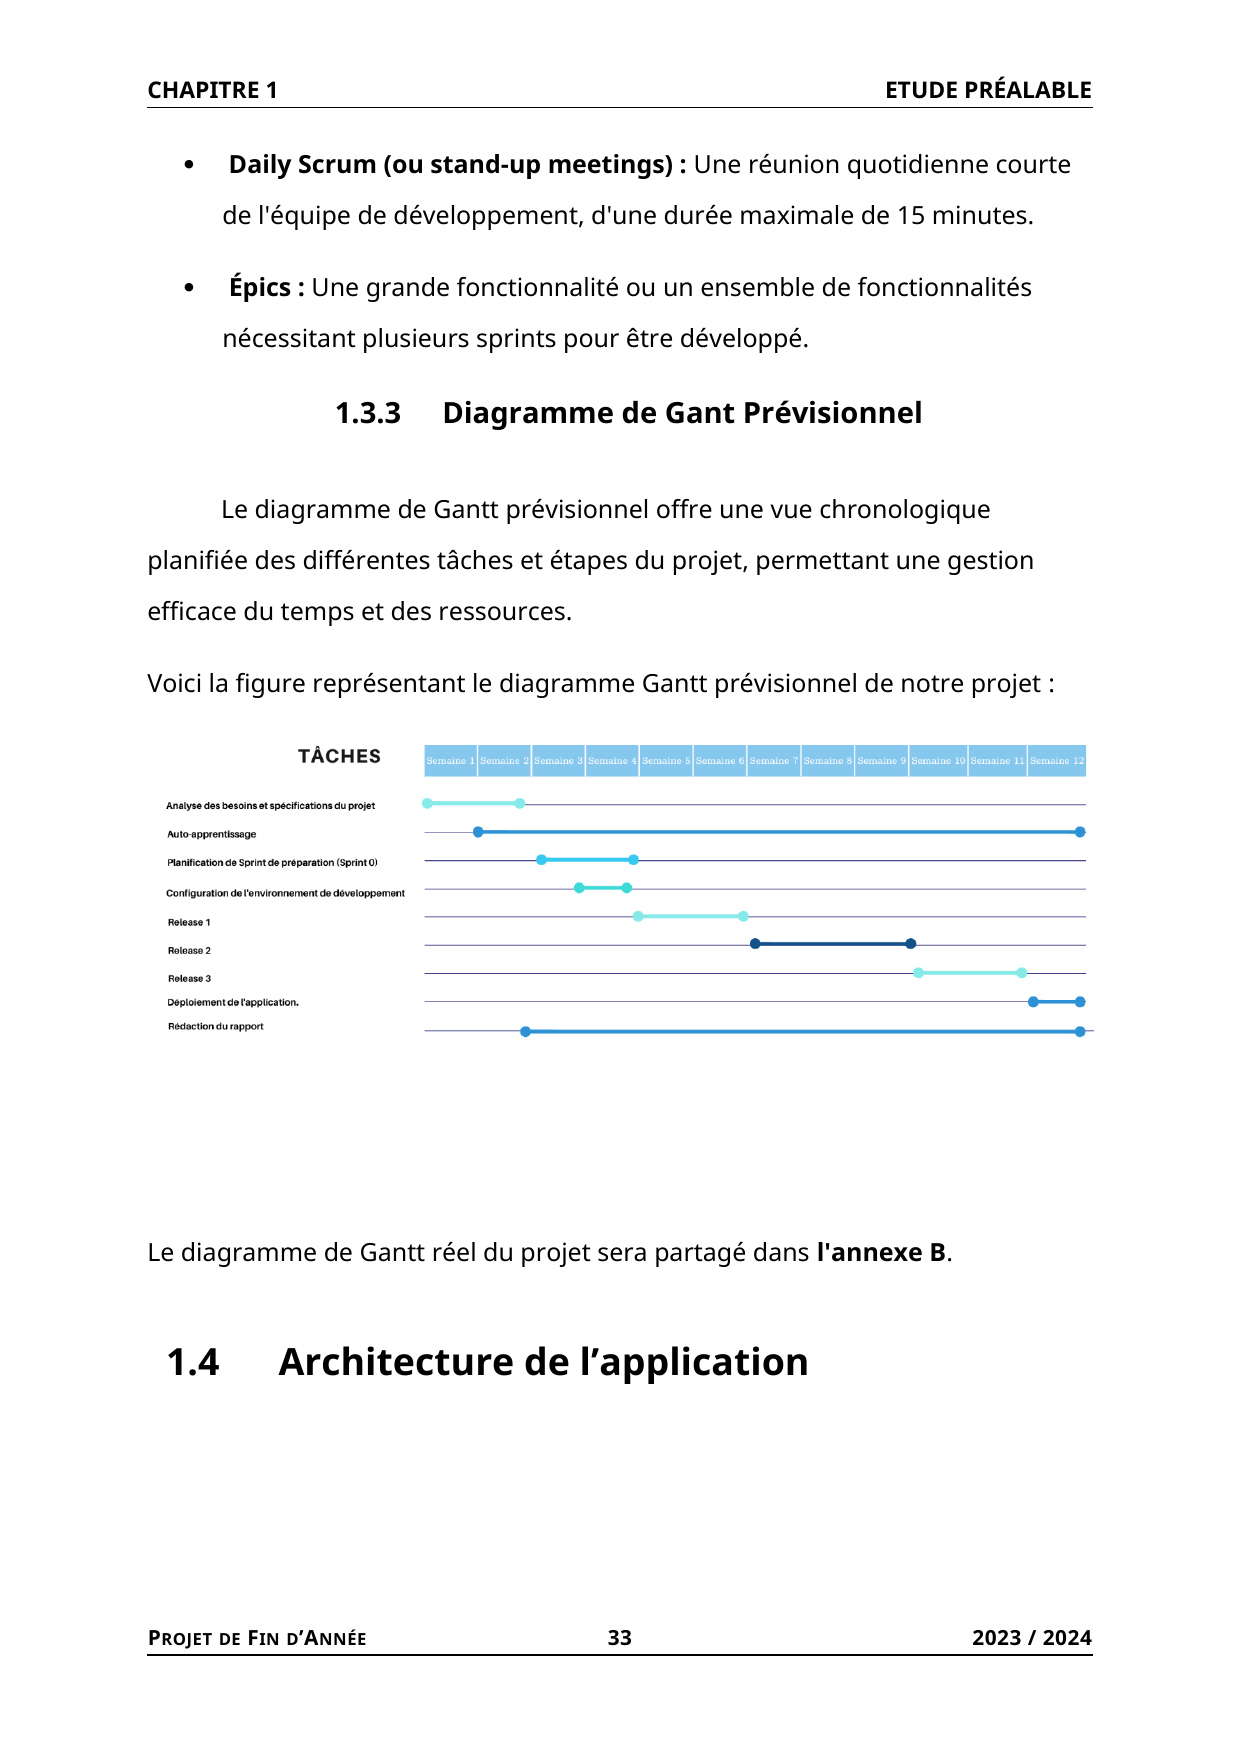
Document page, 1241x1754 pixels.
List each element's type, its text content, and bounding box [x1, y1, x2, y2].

picture [147, 730, 1094, 1044]
subtitle Architecture de l’application [166, 1336, 1093, 1387]
text Le diagramme de Gantt réel du projet sera partagé dans l'annexe B. [147, 1234, 1093, 1269]
list Épics : Une grande fonctionnalité ou un ensemble de fonctionnalités nécessitant plusieurs sprints pour être développé. [184, 270, 1093, 355]
text Voici la figure représentant le diagramme Gantt prévisionnel de notre projet : [147, 665, 1093, 699]
text Le diagramme de Gantt prévisionnel offre une vue chronologique planifiée des différentes tâches et étapes du projet, permettant une gestion efficace du temps et des ressources. [147, 491, 1093, 628]
list Daily Scrum (ou stand-up meetings) : Une réunion quotidienne courte de l'équipe de développement, d'une durée maximale de 15 minutes. [184, 147, 1093, 232]
subtitle Diagramme de Gant Prévisionnel [334, 393, 1093, 432]
